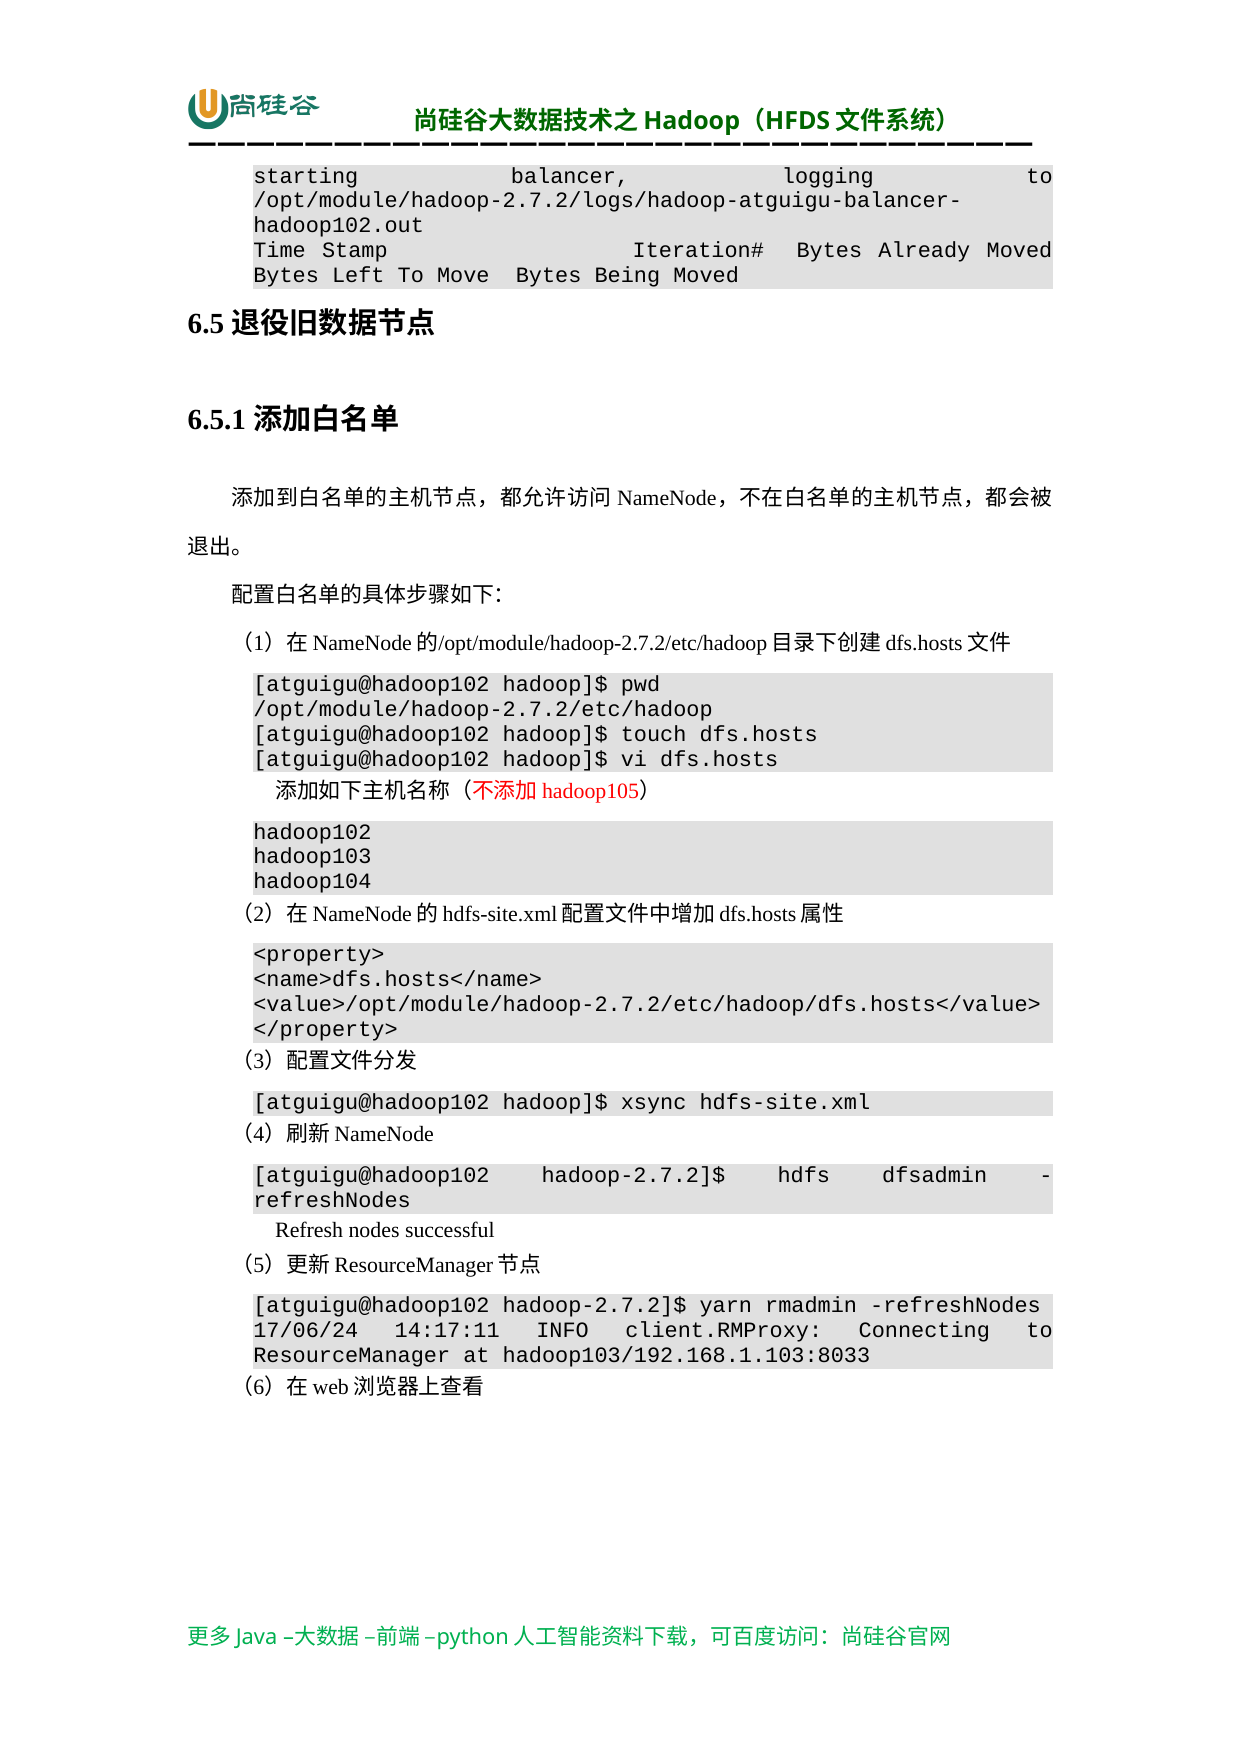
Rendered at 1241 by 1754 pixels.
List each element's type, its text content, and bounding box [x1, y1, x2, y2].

text starting balancer, logging to /opt/module/hadoop-2.7.2/logs/hadoop-atguigu-balancer-hadoop102.out [253, 165, 1053, 239]
text hadoop103 [253, 846, 1053, 870]
text <property> [253, 943, 1053, 968]
text 17/06/24 14:17:11 INFO client.RMProxy: Connecting to ResourceManager at hadoop103/192.168.1.103:8033 [253, 1319, 1053, 1369]
text hadoop102 [253, 821, 1053, 846]
text 添加到白名单的主机节点，都允许访问NameNode，不在白名单的主机节点，都会被退出。 [187, 479, 1053, 561]
text hadoop104 [253, 870, 1053, 895]
picture [187, 88, 320, 130]
text <name>dfs.hosts</name> [253, 968, 1053, 993]
text [atguigu@hadoop102 hadoop]$ vi dfs.hosts [253, 748, 1053, 772]
text Time Stamp Iteration# Bytes Already Moved Bytes Left To Move Bytes Being Moved [253, 239, 1053, 289]
text Refresh nodes successful [187, 1214, 1053, 1246]
text （6）在web浏览器上查看 [187, 1369, 1053, 1401]
text [atguigu@hadoop102 hadoop]$ xsync hdfs-site.xml [253, 1091, 1053, 1116]
text /opt/module/hadoop-2.7.2/etc/hadoop [253, 698, 1053, 723]
text （3）配置文件分发 [187, 1043, 1053, 1075]
text [atguigu@hadoop102 hadoop-2.7.2]$ hdfs dfsadmin -refreshNodes [253, 1164, 1053, 1214]
text [atguigu@hadoop102 hadoop-2.7.2]$ yarn rmadmin -refreshNodes [253, 1294, 1053, 1319]
text </property> [253, 1018, 1053, 1043]
text （4）刷新NameNode [187, 1116, 1053, 1148]
text <value>/opt/module/hadoop-2.7.2/etc/hadoop/dfs.hosts</value> [253, 993, 1053, 1018]
text （2）在NameNode的hdfs-site.xml配置文件中增加dfs.hosts属性 [187, 895, 1053, 928]
text [atguigu@hadoop102 hadoop]$ pwd [253, 673, 1053, 698]
subtitle 6.5.1 添加白名单 [187, 384, 1053, 449]
text [atguigu@hadoop102 hadoop]$ touch dfs.hosts [253, 723, 1053, 748]
text 添加如下主机名称（不添加hadoop105） [275, 772, 1053, 805]
text 配置白名单的具体步骤如下： [187, 577, 1053, 609]
text （1）在NameNode的/opt/module/hadoop-2.7.2/etc/hadoop目录下创建dfs.hosts文件 [187, 625, 1053, 657]
subtitle 6.5 退役旧数据节点 [187, 289, 1053, 354]
text （5）更新ResourceManager节点 [187, 1246, 1053, 1279]
